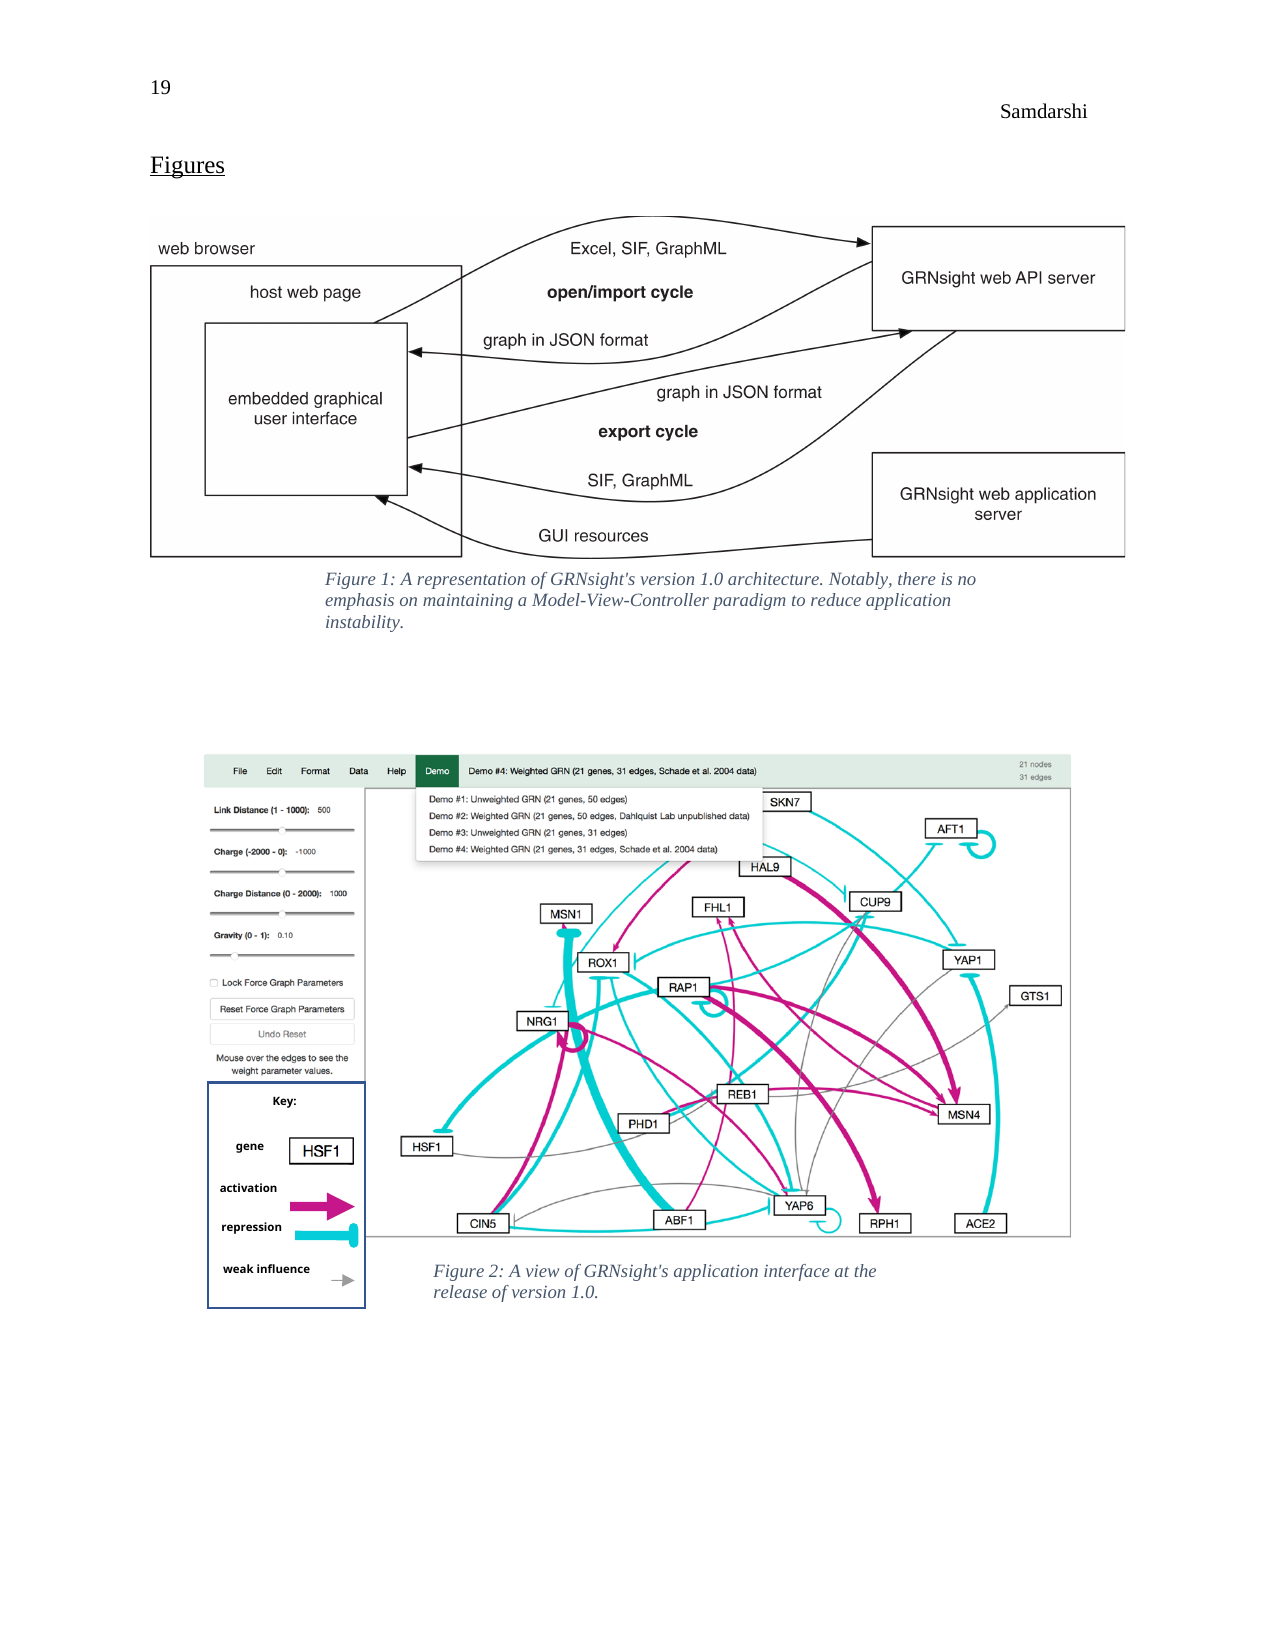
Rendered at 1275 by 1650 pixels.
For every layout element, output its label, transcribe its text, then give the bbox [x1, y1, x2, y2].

picture [203, 753, 1072, 1238]
picture [150, 216, 1125, 559]
text Figures [150, 150, 1125, 179]
picture [209, 1084, 364, 1238]
